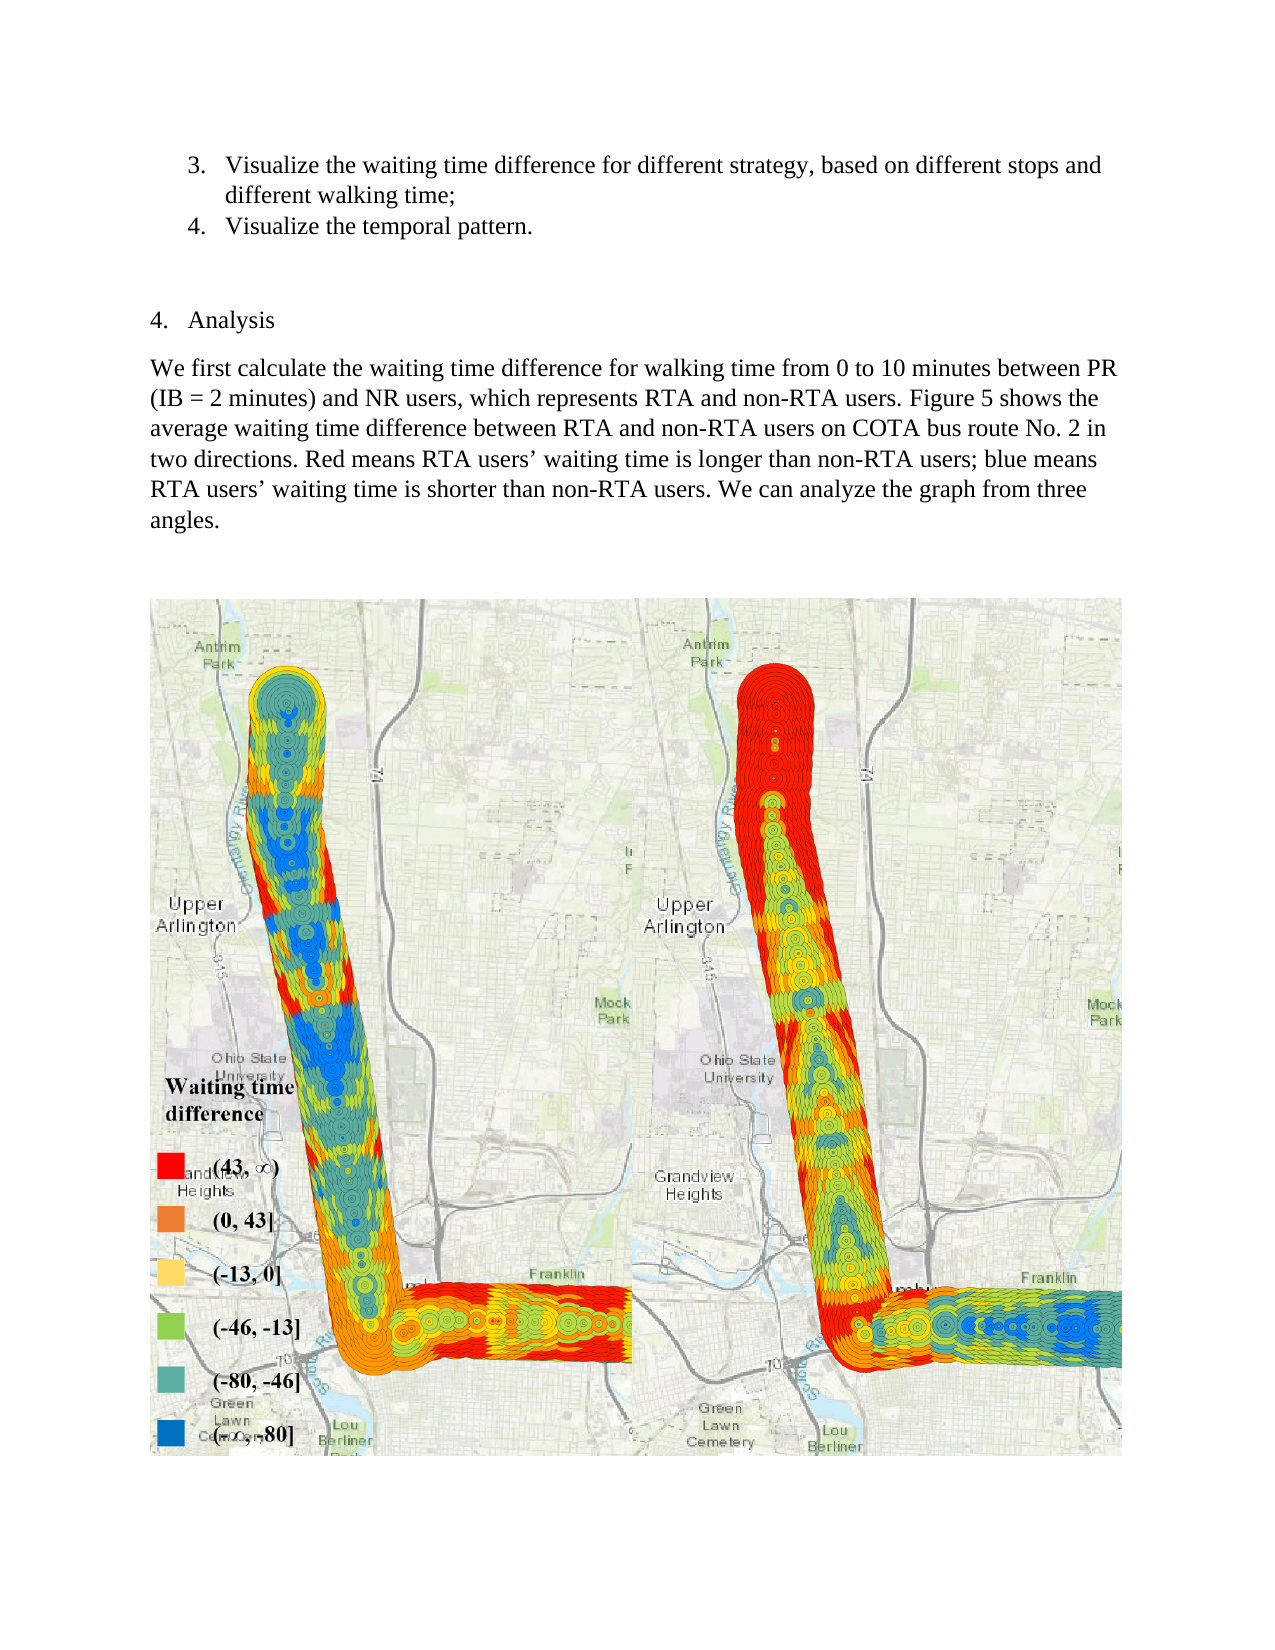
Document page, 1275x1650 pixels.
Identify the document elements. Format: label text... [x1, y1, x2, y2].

text We first calculate the waiting time difference for walking time from 0 to 10 minutes between PR (IB = 2 minutes) and NR users, which represents RTA and non-RTA users. Figure 4 shows the average waiting time difference between RTA and non-RTA users on COTA bus route No. 2 in two directions. Red means RTA users’ waiting time is longer than non-RTA users; blue means RTA users’ waiting time is shorter than non-RTA users. We can analyze the graph from three angles. [150, 353, 1125, 533]
picture [150, 598, 1122, 1456]
list Visualize the temporal pattern. [187, 211, 1125, 239]
list Analysis [150, 306, 1125, 334]
list Visualize the waiting time difference for different strategy, based on different stops and different walking time; [187, 150, 1125, 209]
